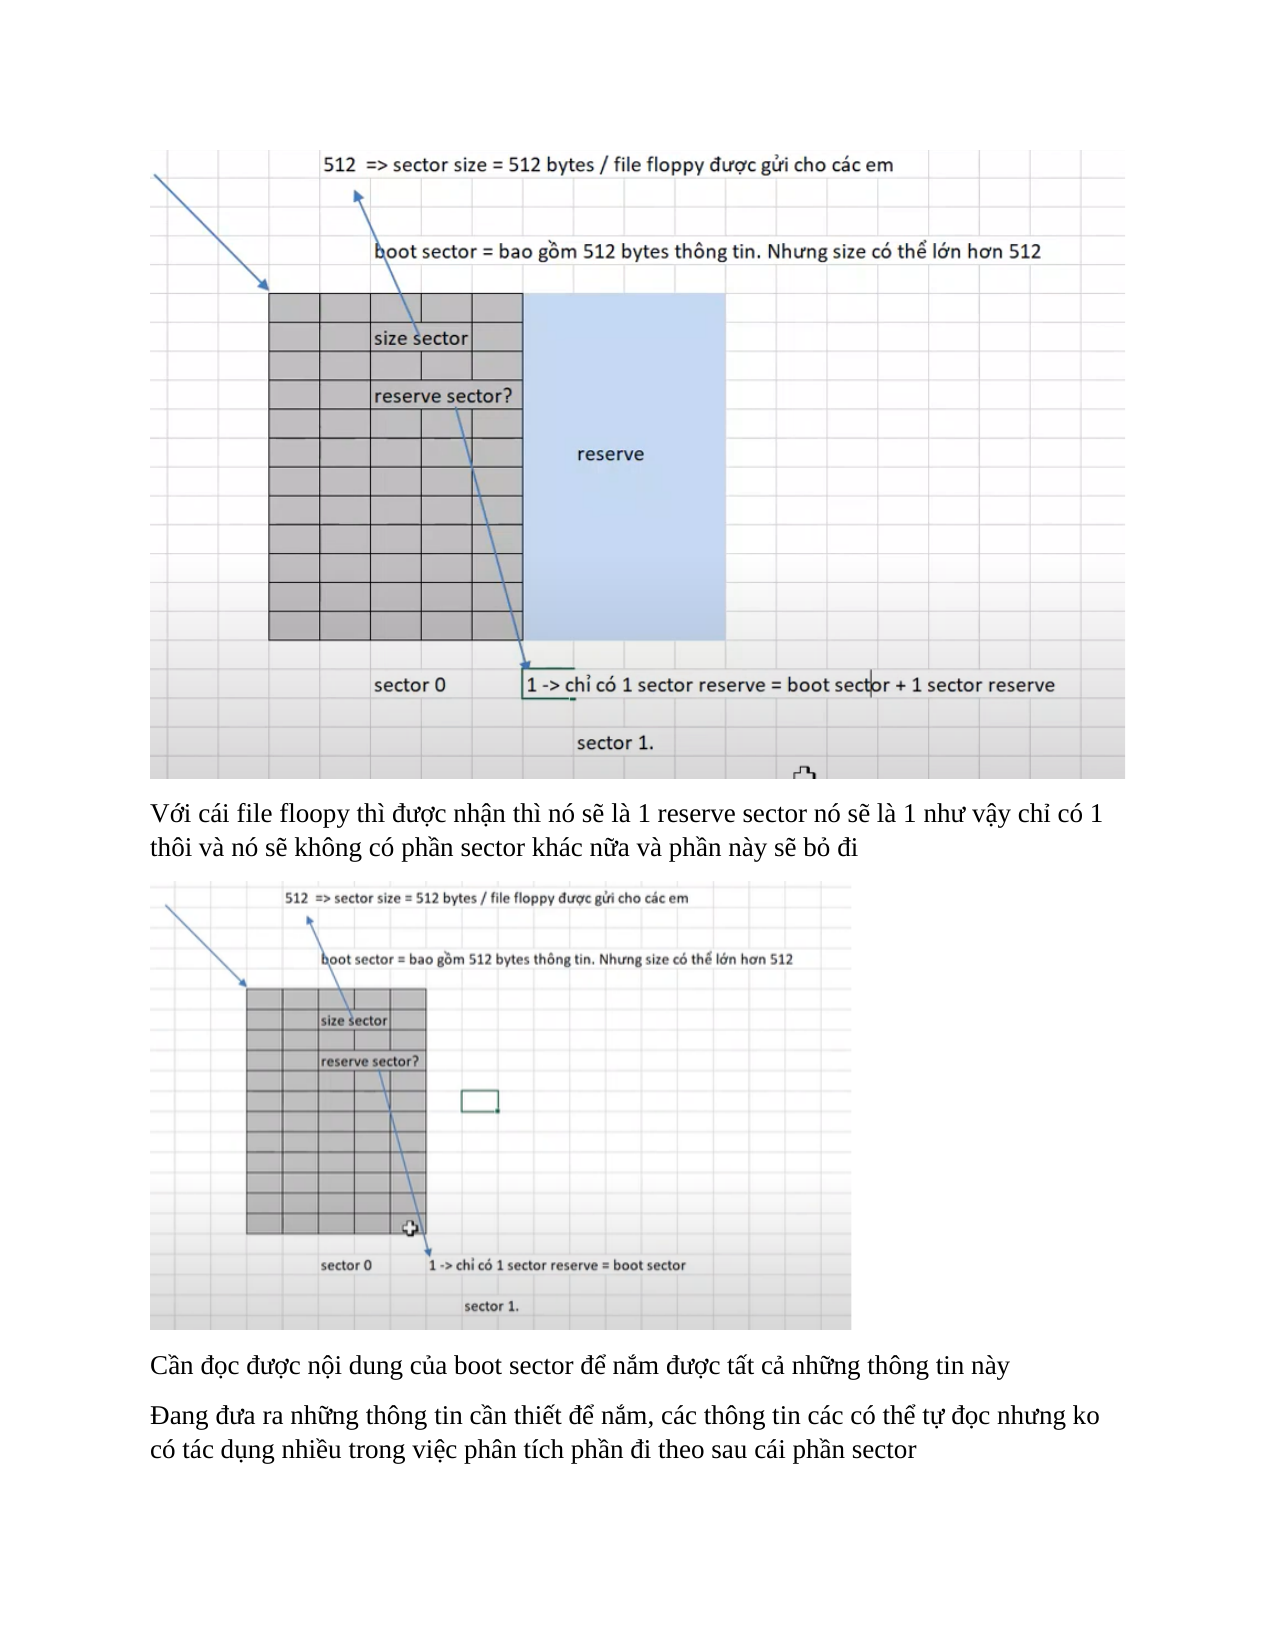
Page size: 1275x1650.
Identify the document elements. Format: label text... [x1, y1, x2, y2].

picture [150, 150, 1125, 779]
picture [150, 881, 852, 1330]
text Cần đọc được nội dung của boot sector để nắm được tất cả những thông tin này [150, 1349, 1125, 1380]
text Đang đưa ra những thông tin cần thiết để nắm, các thông tin các có thể tự đọc nhưng ko có tác dụng nhiều trong việc phân tích phần đi theo sau cái phần sector [150, 1399, 1125, 1464]
text Với cái file floopy thì được nhận thì nó sẽ là 1 reserve sector nó sẽ là 1 như vậy chỉ có 1 thôi và nó sẽ không có phần sector khác nữa và phần này sẽ bỏ đi [150, 797, 1125, 862]
